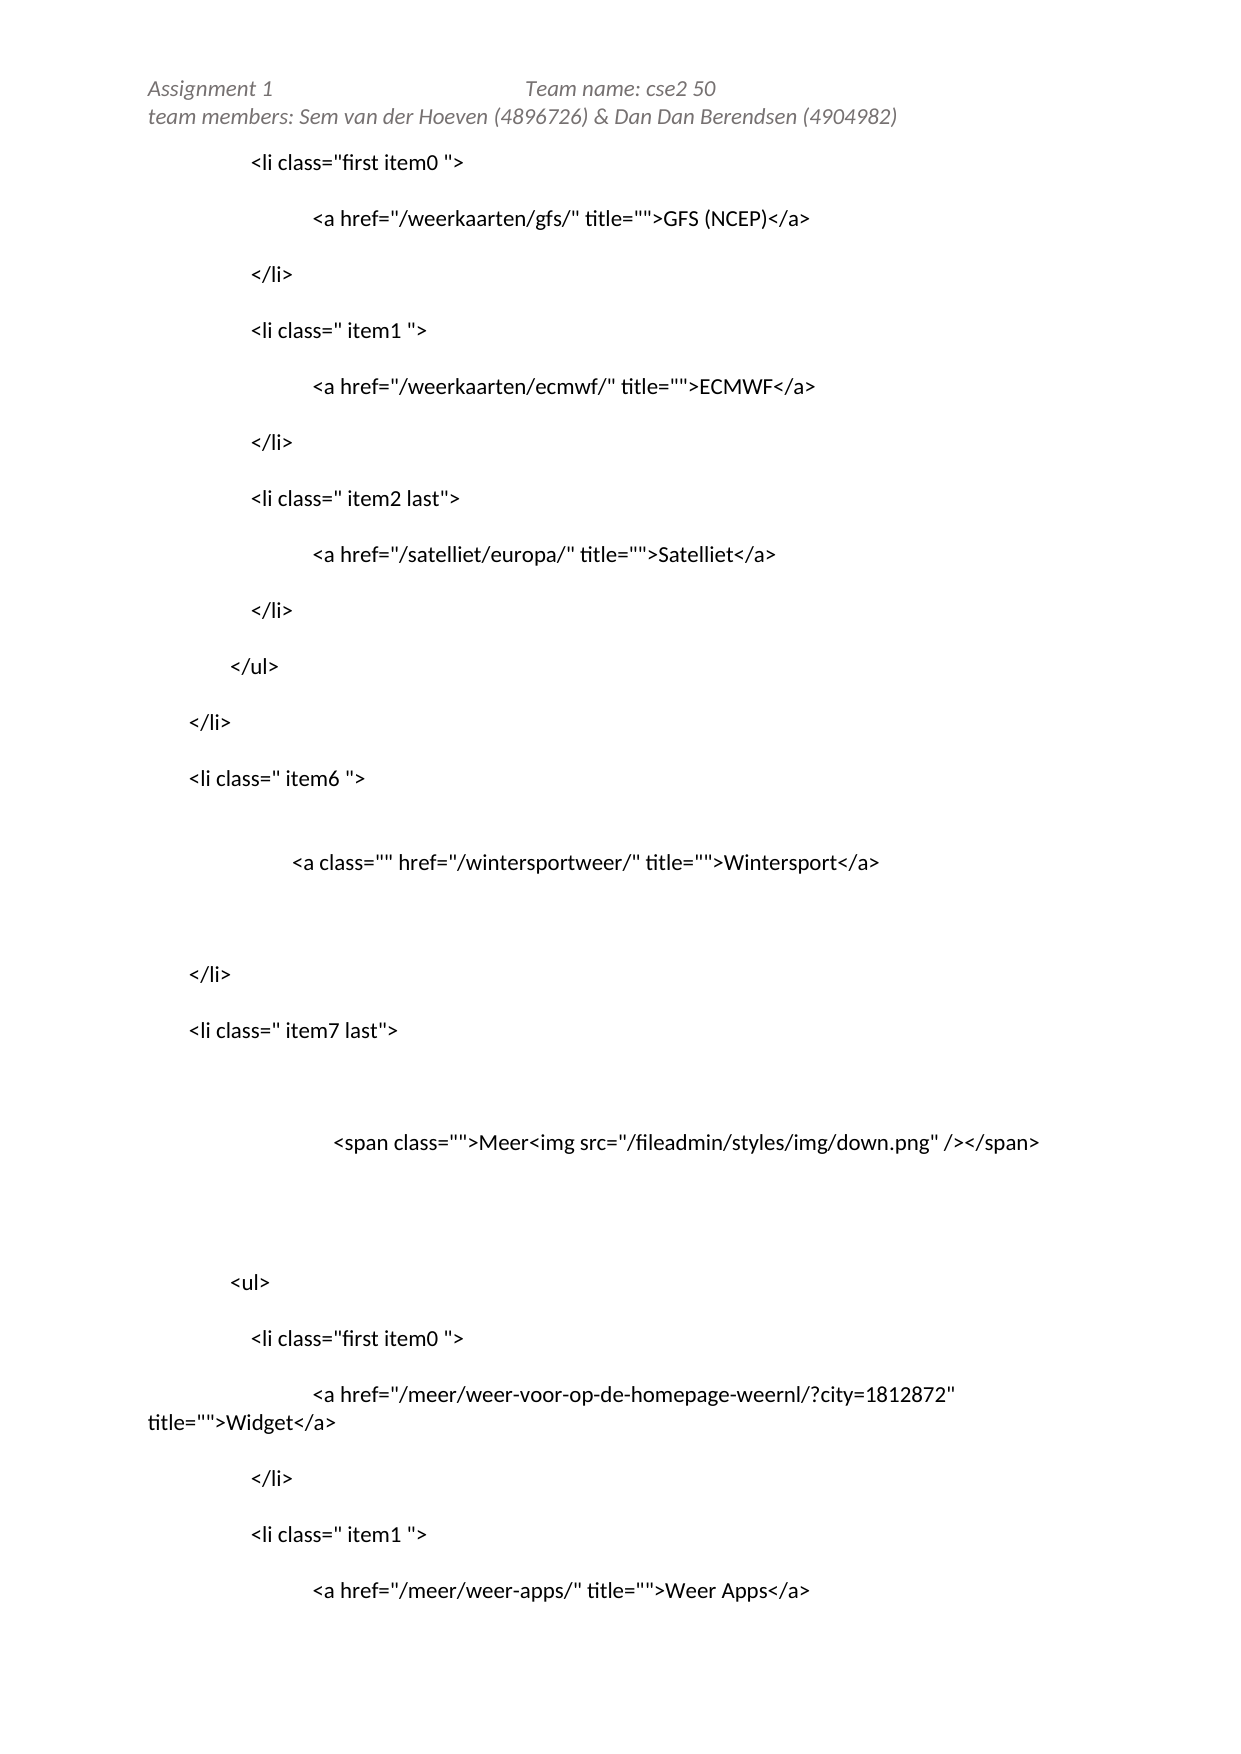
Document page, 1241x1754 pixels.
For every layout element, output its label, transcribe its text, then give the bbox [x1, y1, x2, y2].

text <li class=" item1 "> [148, 1521, 1093, 1549]
text </li> [148, 260, 1093, 288]
text <a href="/meer/weer-voor-op-de-homepage-weernl/?city=1812872" title="">Widget</a> [148, 1381, 1093, 1437]
text <a href="/weerkaarten/ecmwf/" title="">ECMWF</a> [148, 372, 1093, 400]
text <a href="/weerkaarten/gfs/" title="">GFS (NCEP)</a> [148, 204, 1093, 232]
text </li> [148, 960, 1093, 988]
text <li class="first item0 "> [148, 1324, 1093, 1352]
text </ul> [148, 652, 1093, 680]
text <li class=" item1 "> [148, 316, 1093, 344]
text <ul> [148, 1268, 1093, 1296]
text <li class="first item0 "> [148, 148, 1093, 176]
text <li class=" item6 "> [148, 764, 1093, 792]
text </li> [148, 708, 1093, 736]
text <a href="/meer/weer-apps/" title="">Weer Apps</a> [148, 1577, 1093, 1605]
text <li class=" item7 last"> [148, 1016, 1093, 1044]
text <span class="">Meer<img src="/fileadmin/styles/img/down.png" /></span> [148, 1128, 1093, 1156]
text </li> [148, 1464, 1093, 1493]
text <li class=" item2 last"> [148, 484, 1093, 512]
text </li> [148, 428, 1093, 456]
text <a class="" href="/wintersportweer/" title="">Wintersport</a> [148, 848, 1093, 876]
text <a href="/satelliet/europa/" title="">Satelliet</a> [148, 540, 1093, 568]
text </li> [148, 596, 1093, 624]
